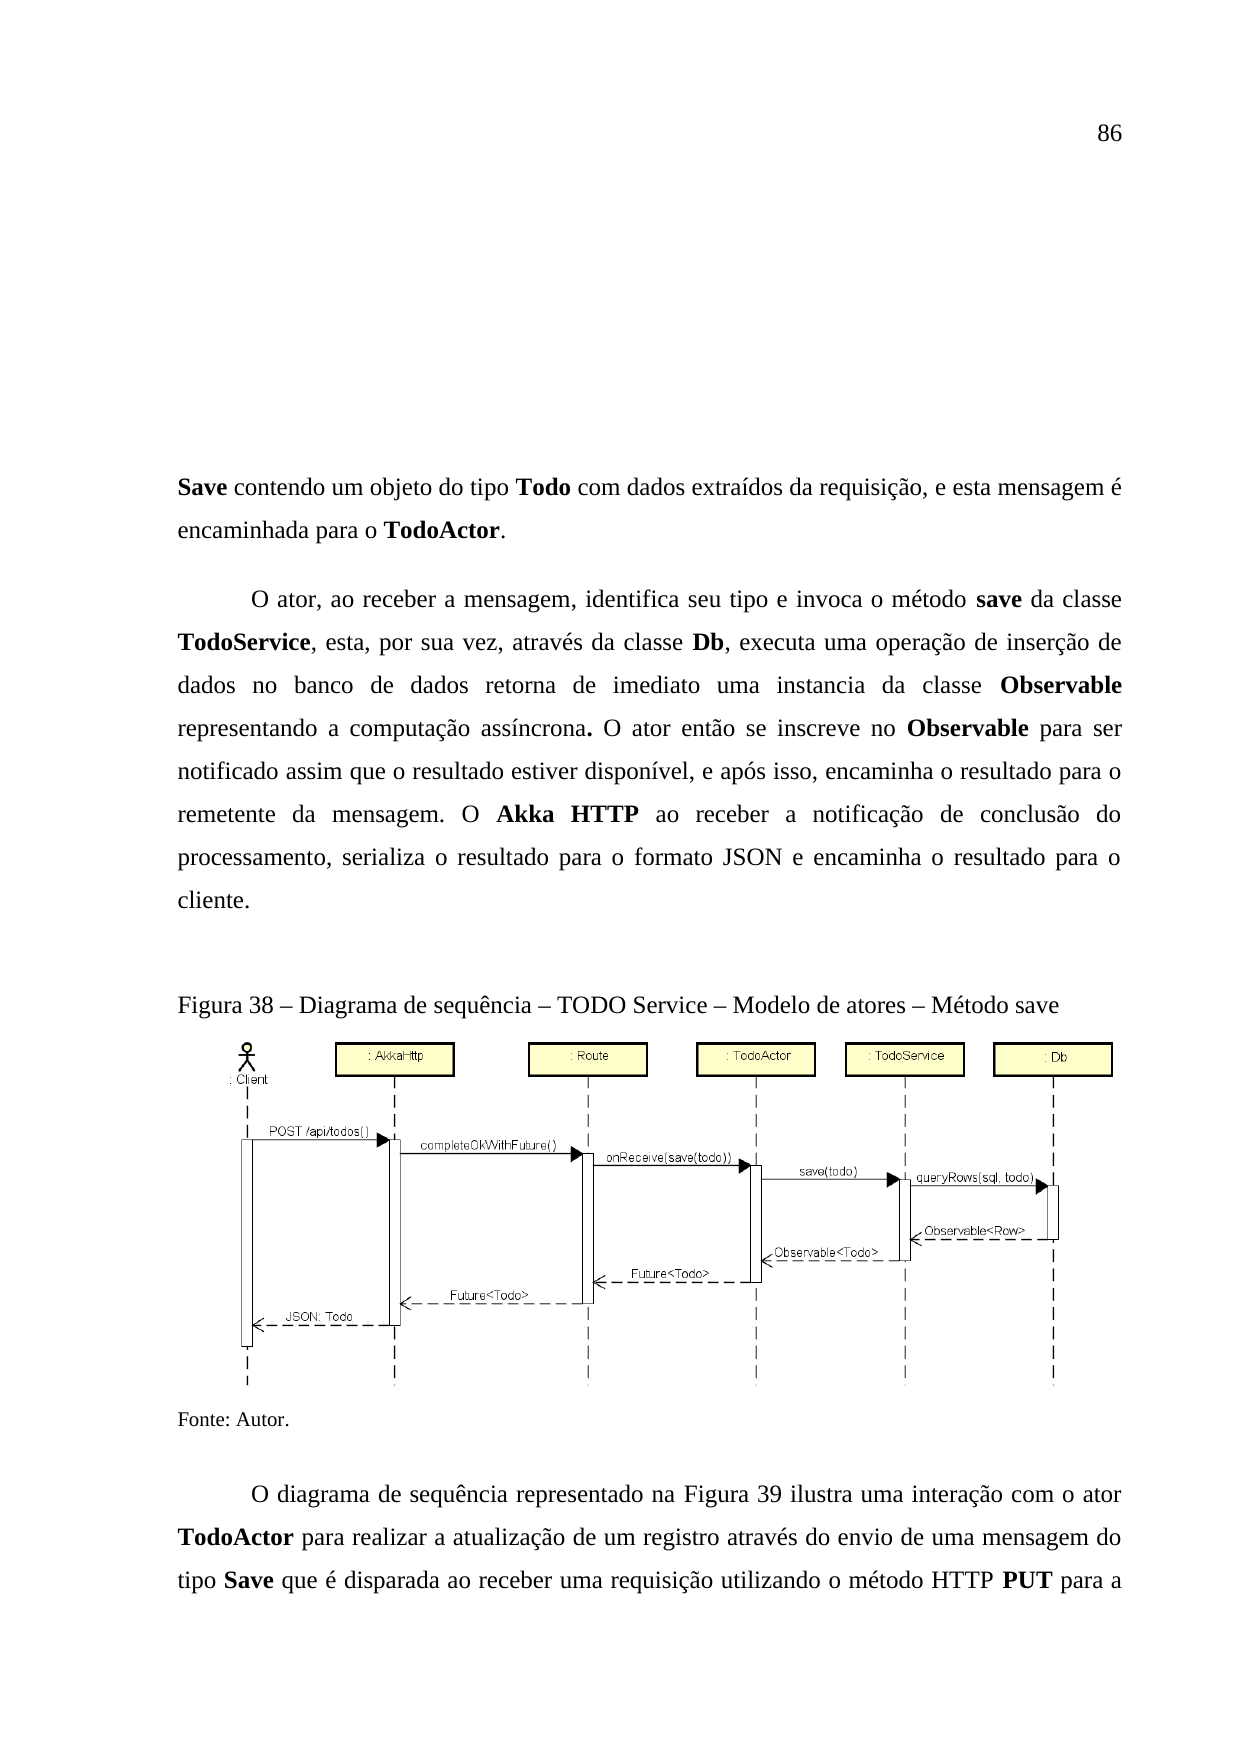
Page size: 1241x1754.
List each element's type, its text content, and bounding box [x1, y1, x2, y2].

text Figura 38 – Diagrama de sequência – TODO Service – Modelo de atores – Método save [177, 990, 1122, 1018]
text O ator, ao receber a mensagem, identifica seu tipo e invoca o método save da classe TodoService, esta, por sua vez, através da classe Db, executa uma operação de inserção de dados no banco de dados retorna de imediato uma instancia da classe Observable representando a computação assíncrona. O ator então se inscreve no Observable para ser notificado assim que o resultado estiver disponível, e após isso, encaminha o resultado para o remetente da mensagem. O Akka HTTP ao receber a notificação de conclusão do processamento, serializa o resultado para o formato JSON e encaminha o resultado para o cliente. [177, 584, 1122, 914]
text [177, 1479, 1122, 1594]
text Fonte: Autor. [177, 1395, 1122, 1431]
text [177, 472, 1122, 544]
picture [177, 1032, 1122, 1395]
